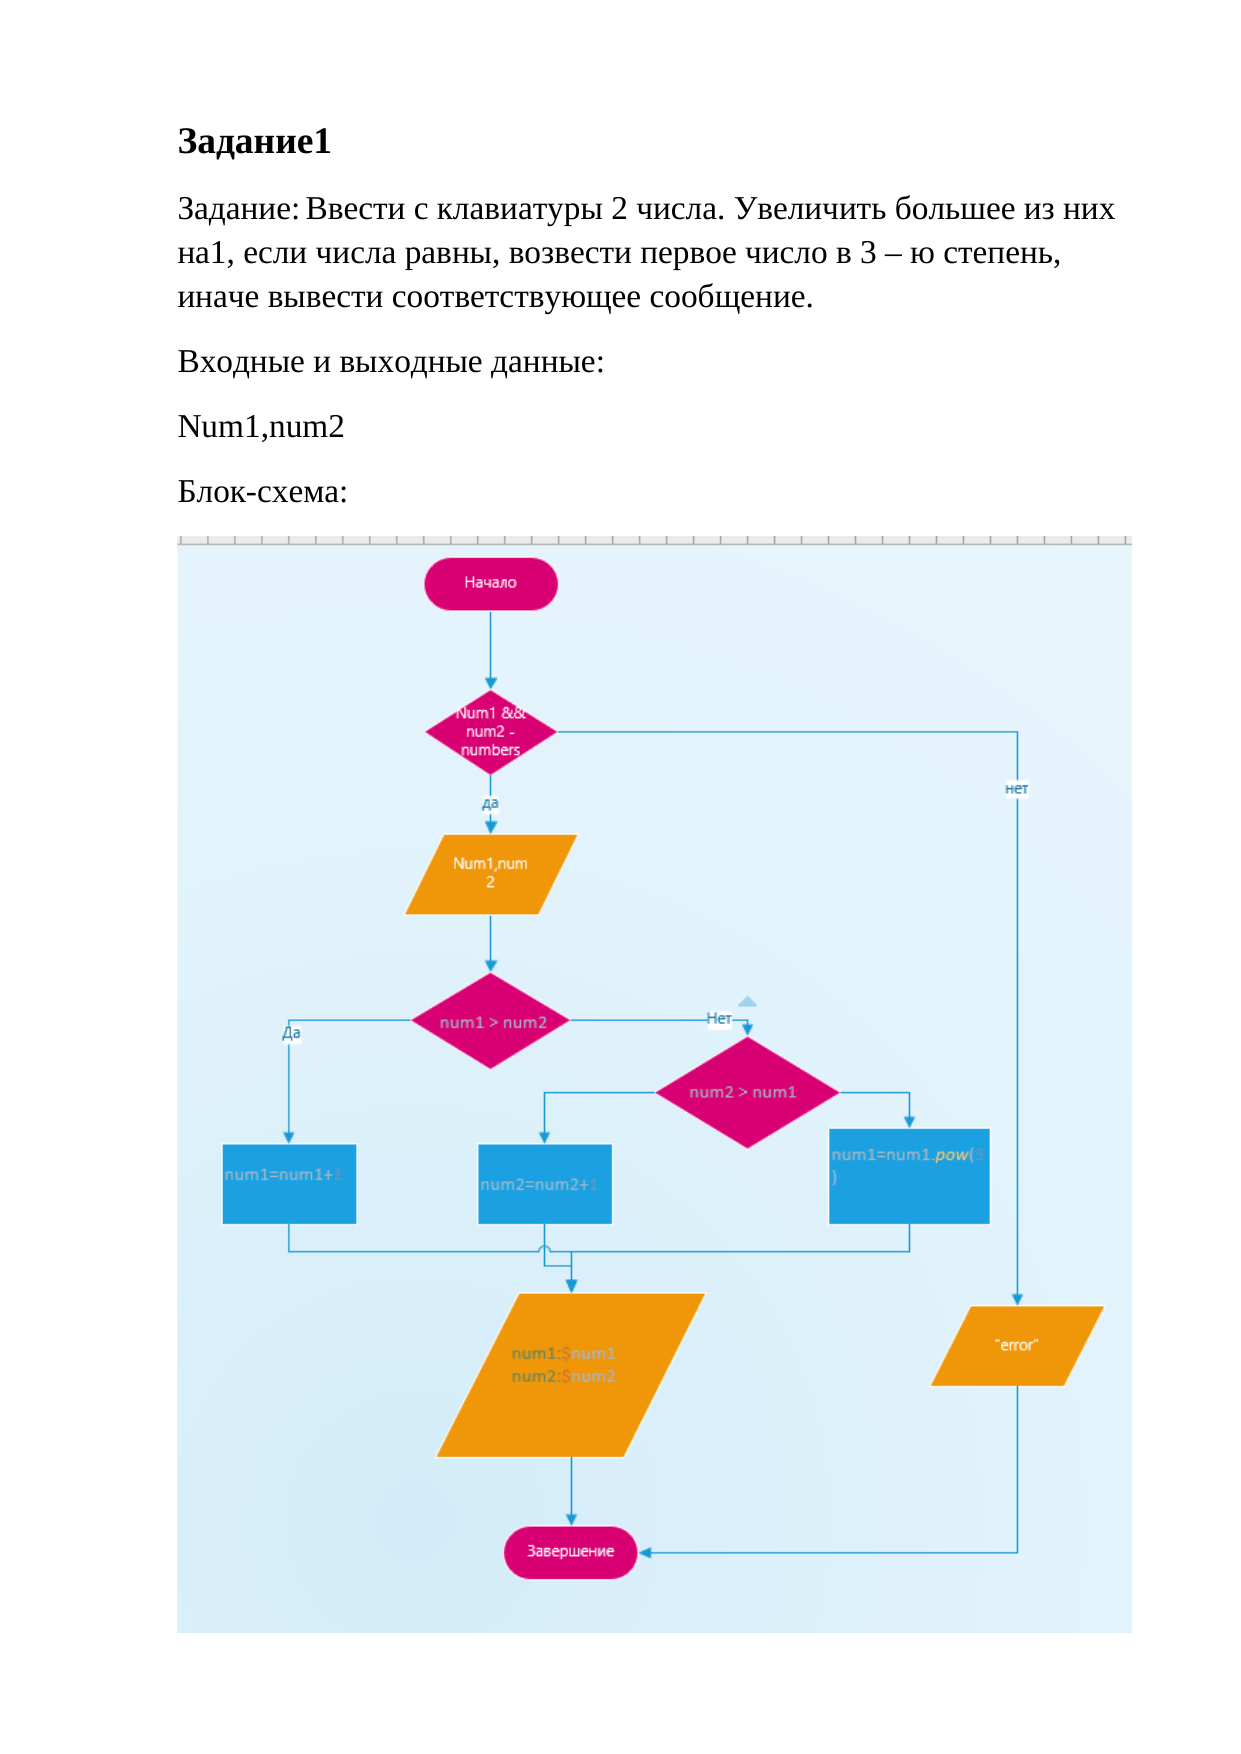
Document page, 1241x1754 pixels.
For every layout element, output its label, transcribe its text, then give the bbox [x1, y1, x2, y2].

picture [177, 536, 1133, 1633]
text Задание: Ввести с клавиатуры 2 числа. Увеличить большее из них на1, если числа равны, возвести первое число в 3 – ю степень, иначе вывести соответствующее сообщение. [177, 188, 1152, 315]
text Блок-схема: [177, 471, 1152, 510]
text Входные и выходные данные: [177, 342, 1152, 380]
text Num1,num2 [177, 406, 1152, 445]
text Задание1 [177, 118, 1152, 161]
